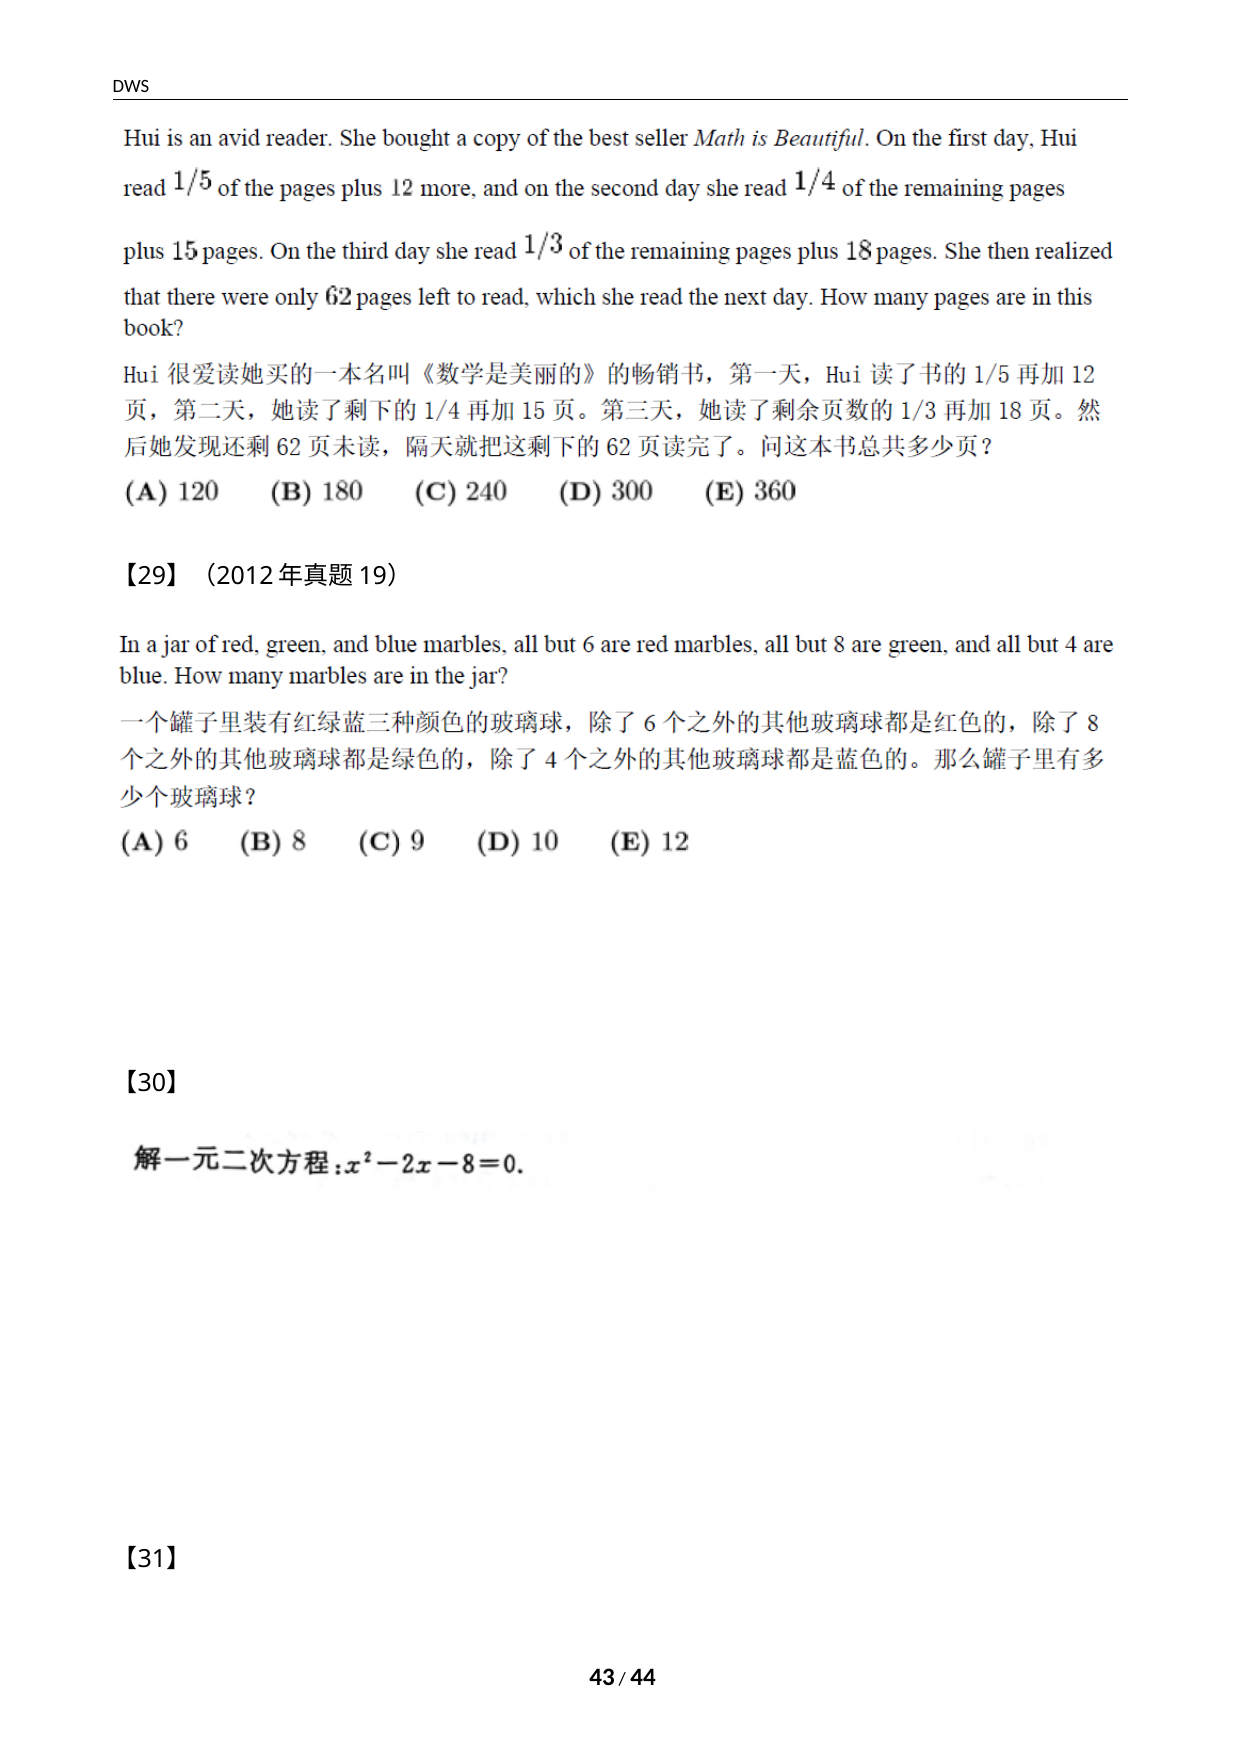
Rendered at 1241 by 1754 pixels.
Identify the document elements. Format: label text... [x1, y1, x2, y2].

picture [112, 118, 1128, 517]
picture [112, 1131, 1128, 1190]
text 【30】 [112, 1048, 1128, 1113]
text 【31】 [112, 1524, 1128, 1589]
picture [112, 623, 1128, 863]
text 【29】（2012年真题19） [112, 541, 1128, 606]
